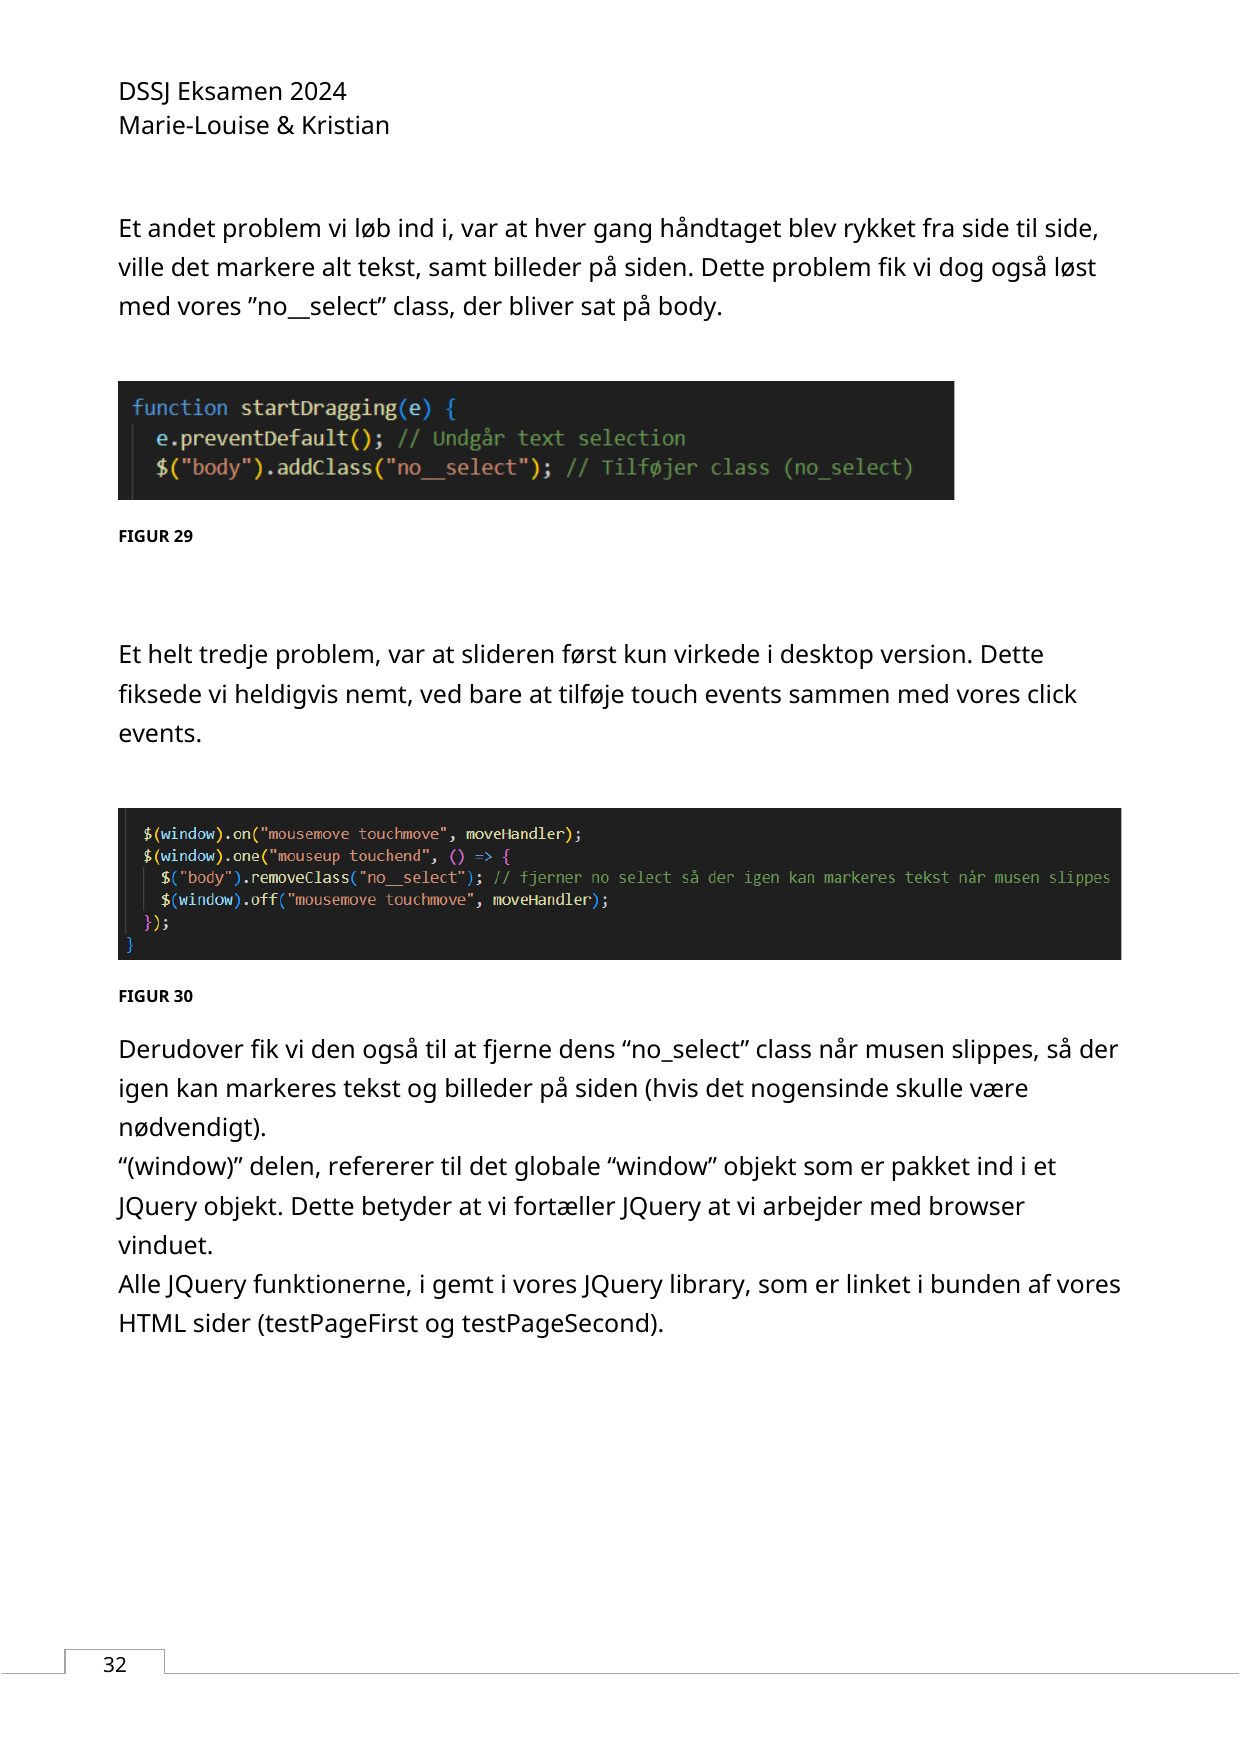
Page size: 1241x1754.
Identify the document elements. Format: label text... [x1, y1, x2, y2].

text Figur 29 [118, 524, 1122, 547]
picture [118, 808, 1122, 960]
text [118, 177, 1122, 323]
text Derudover fik vi den også til at fjerne dens “no_select” class når musen slippes, så der igen kan markeres tekst og billeder på siden (hvis det nogensinde skulle være nødvendigt). “(window)” delen, refererer til det globale “window” objekt som er pakket ind i et JQuery objekt. Dette betyder at vi fortæller JQuery at vi arbejder med browser vinduet. Alle JQuery funktionerne, i gemt i vores JQuery library, som er linket i bunden af vores HTML sider (testPageFirst og testPageSecond). [118, 1032, 1122, 1340]
picture [118, 381, 955, 500]
text Figur 30 [118, 985, 1122, 1007]
text Et helt tredje problem, var at slideren først kun virkede i desktop version. Dette fiksede vi heldigvis nemt, ved bare at tilføje touch events sammen med vores click events. [118, 571, 1122, 749]
